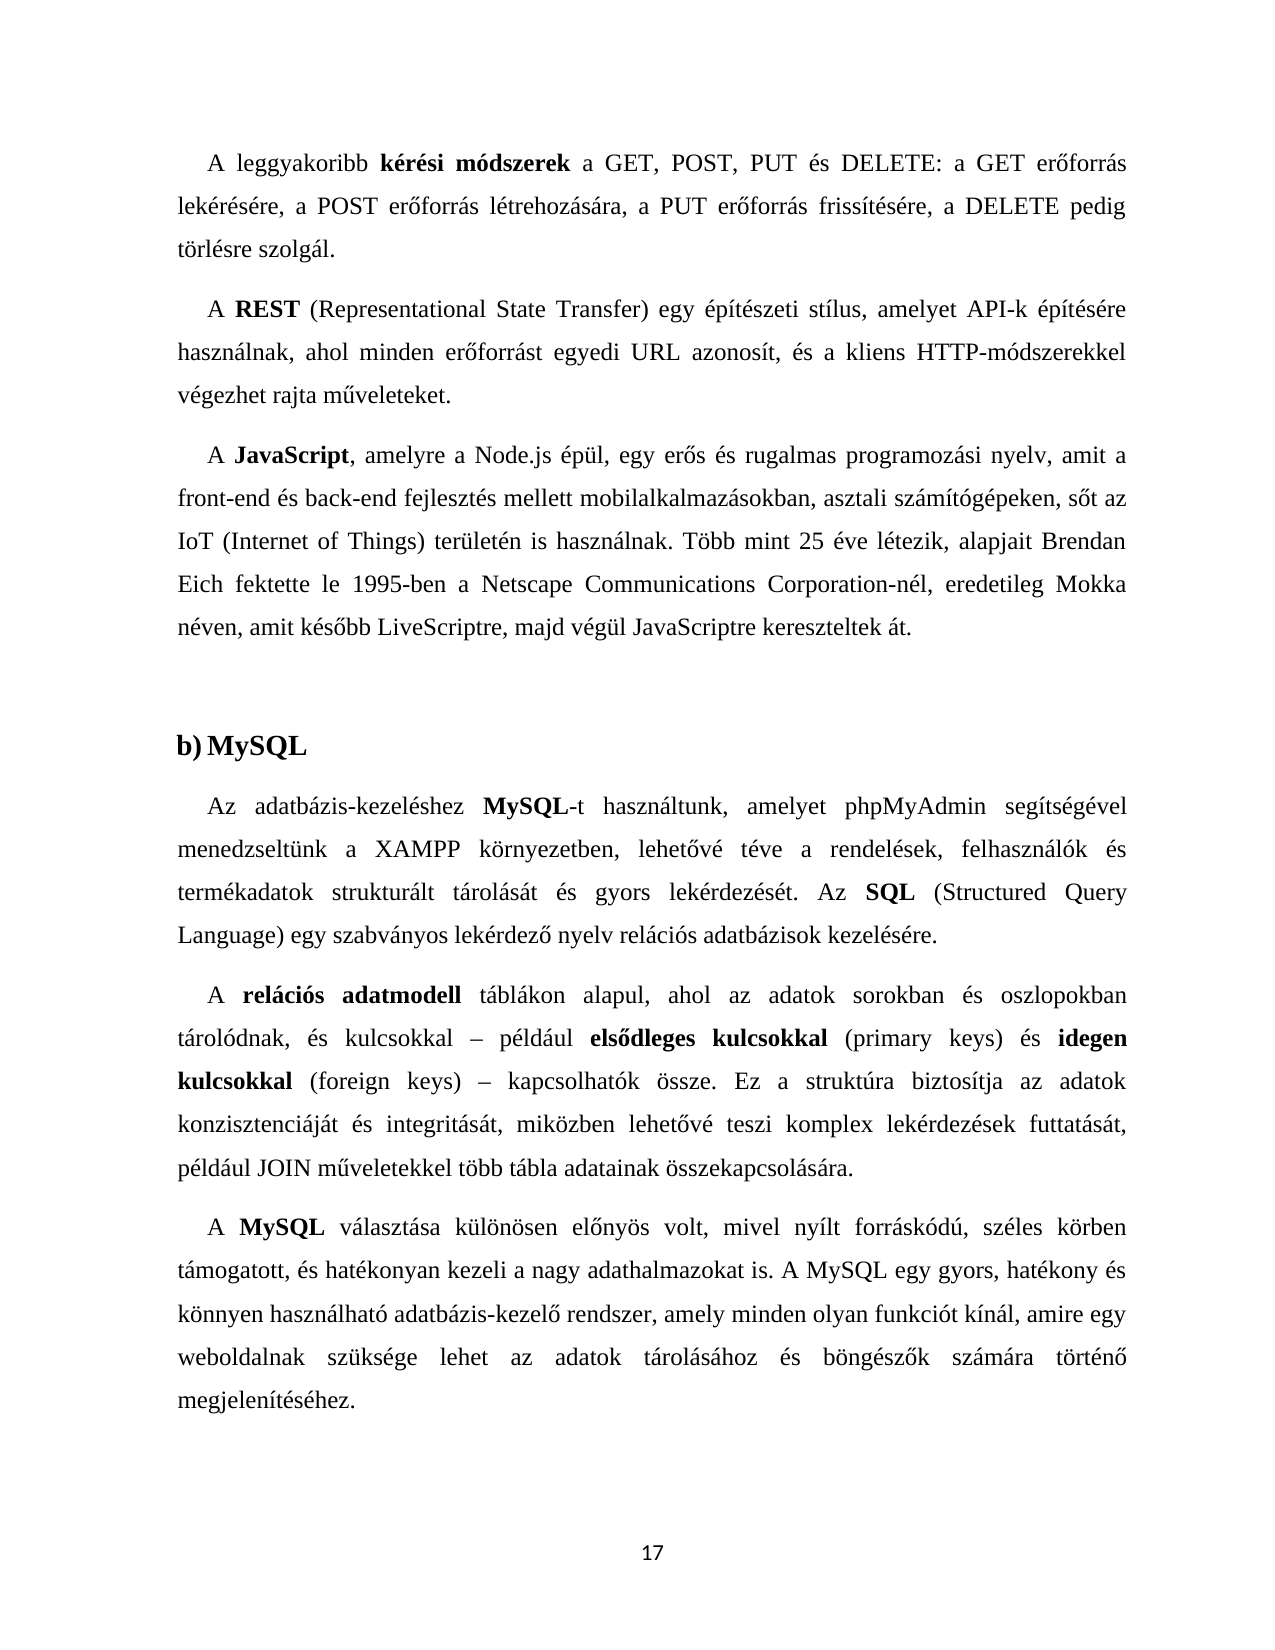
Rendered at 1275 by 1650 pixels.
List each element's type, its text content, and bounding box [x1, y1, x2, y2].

text A relációs adatmodell táblákon alapul, ahol az adatok sorokban és oszlopokban tárolódnak, és kulcsokkal – például elsődleges kulcsokkal (primary keys) és idegen kulcsokkal (foreign keys) – kapcsolhatók össze. Ez a struktúra biztosítja az adatok konzisztenciáját és integritását, miközben lehetővé teszi komplex lekérdezések futtatását, például JOIN műveletekkel több tábla adatainak összekapcsolására. [177, 980, 1127, 1181]
text A MySQL választása különösen előnyös volt, mivel nyílt forráskódú, széles körben támogatott, és hatékonyan kezeli a nagy adathalmazokat is. A MySQL egy gyors, hatékony és könnyen használható adatbázis-kezelő rendszer, amely minden olyan funkciót kínál, amire egy weboldalnak szüksége lehet az adatok tárolásához és böngészők számára történő megjelenítéséhez. [177, 1212, 1127, 1414]
text Az adatbázis-kezeléshez MySQL-t használtunk, amelyet phpMyAdmin segítségével menedzseltünk a XAMPP környezetben, lehetővé téve a rendelések, felhasználók és termékadatok strukturált tárolását és gyors lekérdezését. Az SQL (Structured Query Language) egy szabványos lekérdező nyelv relációs adatbázisok kezelésére. [177, 791, 1127, 949]
subtitle MySQL [176, 728, 1127, 762]
text A leggyakoribb kérési módszerek a GET, POST, PUT és DELETE: a GET erőforrás lekérésére, a POST erőforrás létrehozására, a PUT erőforrás frissítésére, a DELETE pedig törlésre szolgál. [177, 148, 1127, 263]
text A REST (Representational State Transfer) egy építészeti stílus, amelyet API-k építésére használnak, ahol minden erőforrást egyedi URL azonosít, és a kliens HTTP-módszerekkel végezhet rajta műveleteket. [177, 294, 1127, 409]
text A JavaScript, amelyre a Node.js épül, egy erős és rugalmas programozási nyelv, amit a front-end és back-end fejlesztés mellett mobilalkalmazásokban, asztali számítógépeken, sőt az IoT (Internet of Things) területén is használnak. Több mint 25 éve létezik, alapjait Brendan Eich fektette le 1995-ben a Netscape Communications Corporation-nél, eredetileg Mokka néven, amit később LiveScriptre, majd végül JavaScriptre kereszteltek át. [177, 440, 1127, 641]
